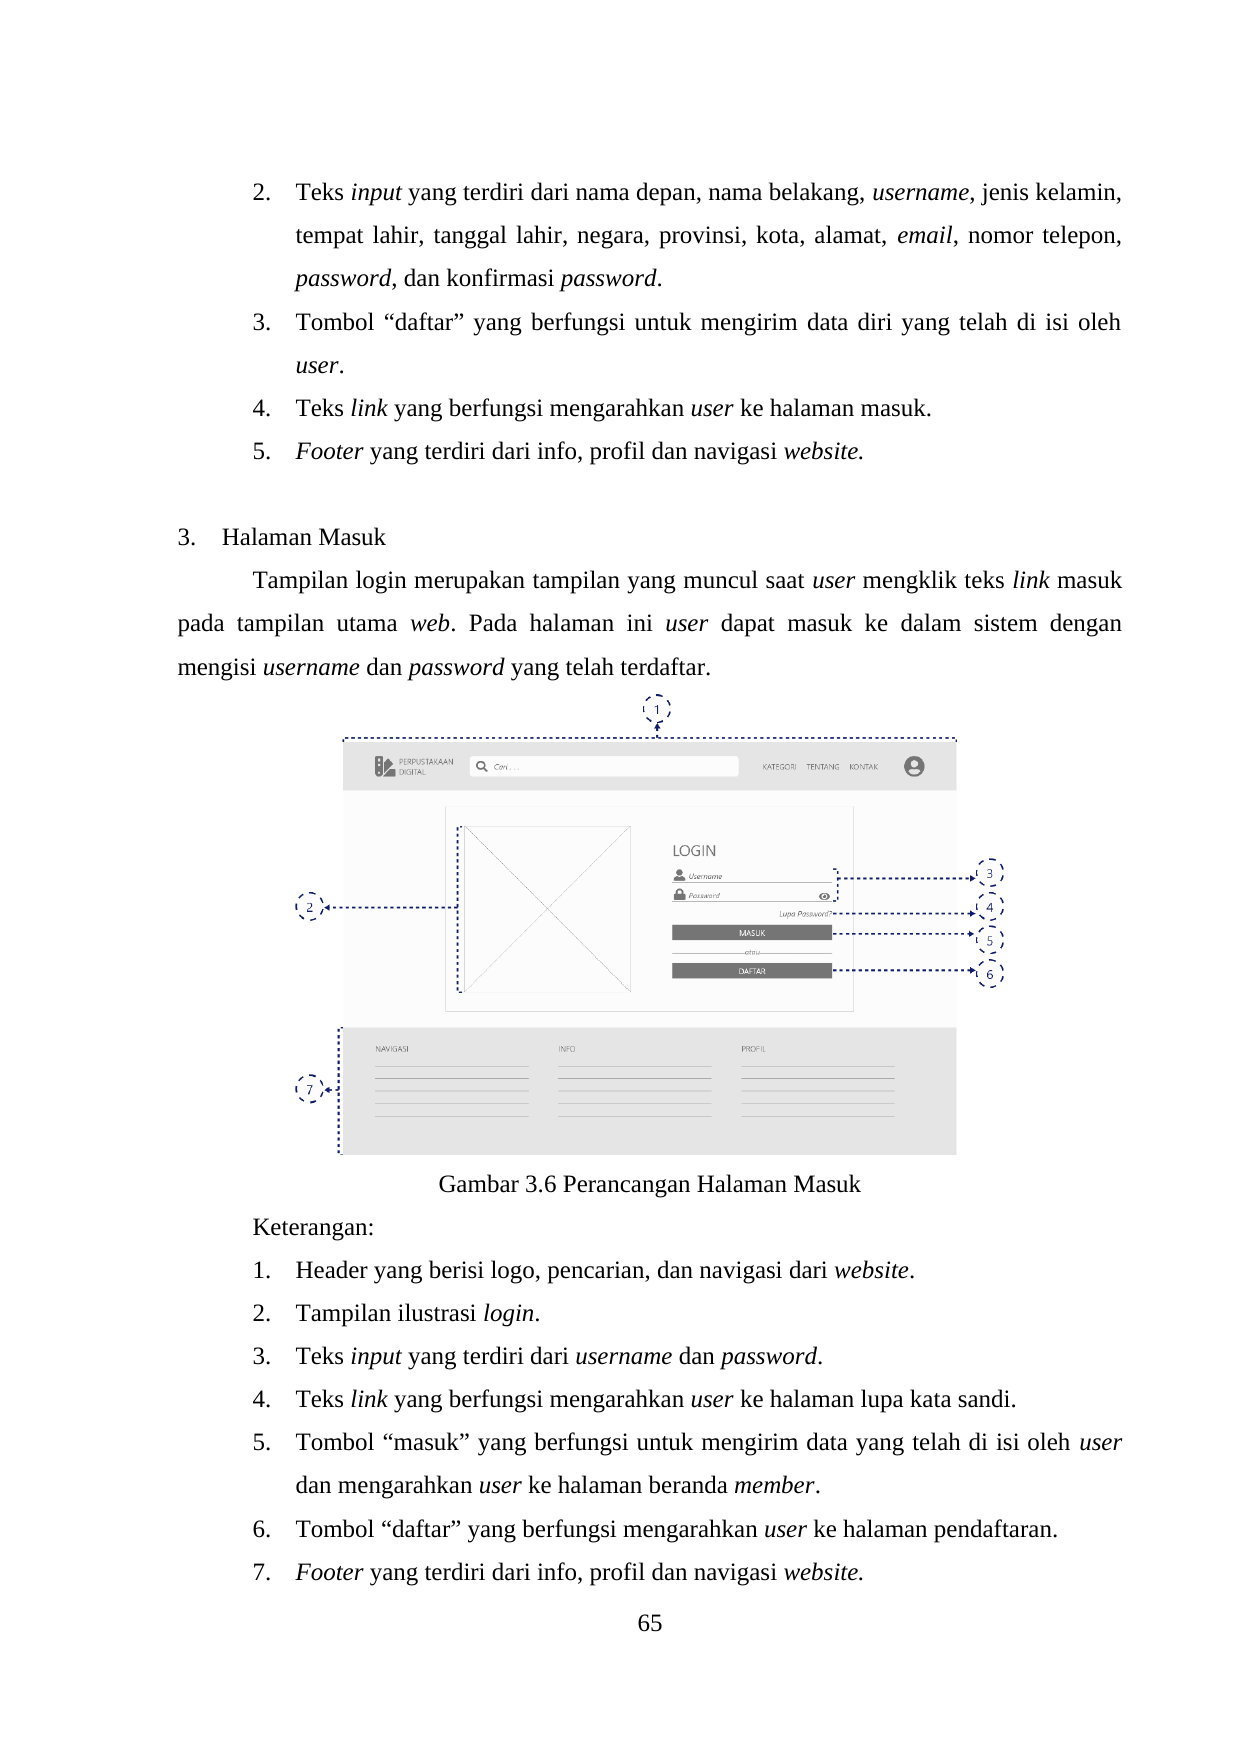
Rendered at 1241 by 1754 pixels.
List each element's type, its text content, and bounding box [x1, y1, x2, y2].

text Gambar 3.6 Perancangan Halaman Masuk [177, 1169, 1122, 1197]
text Keterangan: [177, 1212, 1122, 1241]
list Teks input yang terdiri dari nama depan, nama belakang, username, jenis kelamin, tempat lahir, tanggal lahir, negara, provinsi, kota, alamat, email, nomor telepon, password, dan konfirmasi password. [252, 177, 1122, 292]
list Tombol “masuk” yang berfungsi untuk mengirim data yang telah di isi oleh user dan mengarahkan user ke halaman beranda member. [252, 1427, 1122, 1499]
list Footer yang terdiri dari info, profil dan navigasi website. [252, 436, 1122, 465]
list Halaman Masuk [177, 522, 1122, 551]
text Tampilan login merupakan tampilan yang muncul saat user mengklik teks link masuk pada tampilan utama web. Pada halaman ini user dapat masuk ke dalam sistem dengan mengisi username dan password yang telah terdaftar. [177, 565, 1122, 680]
list Tombol “daftar” yang berfungsi untuk mengirim data diri yang telah di isi oleh user. [252, 307, 1122, 378]
list Header yang berisi logo, pencarian, dan navigasi dari website. [252, 1255, 1122, 1284]
list Teks link yang berfungsi mengarahkan user ke halaman lupa kata sandi. [252, 1384, 1122, 1413]
list Tombol “daftar” yang berfungsi mengarahkan user ke halaman pendaftaran. [252, 1514, 1122, 1542]
list Footer yang terdiri dari info, profil dan navigasi website. [252, 1557, 1122, 1586]
list Tampilan ilustrasi login. [252, 1298, 1122, 1327]
picture [295, 694, 1004, 1155]
list Teks input yang terdiri dari username dan password. [252, 1341, 1122, 1370]
list Teks link yang berfungsi mengarahkan user ke halaman masuk. [252, 393, 1122, 422]
